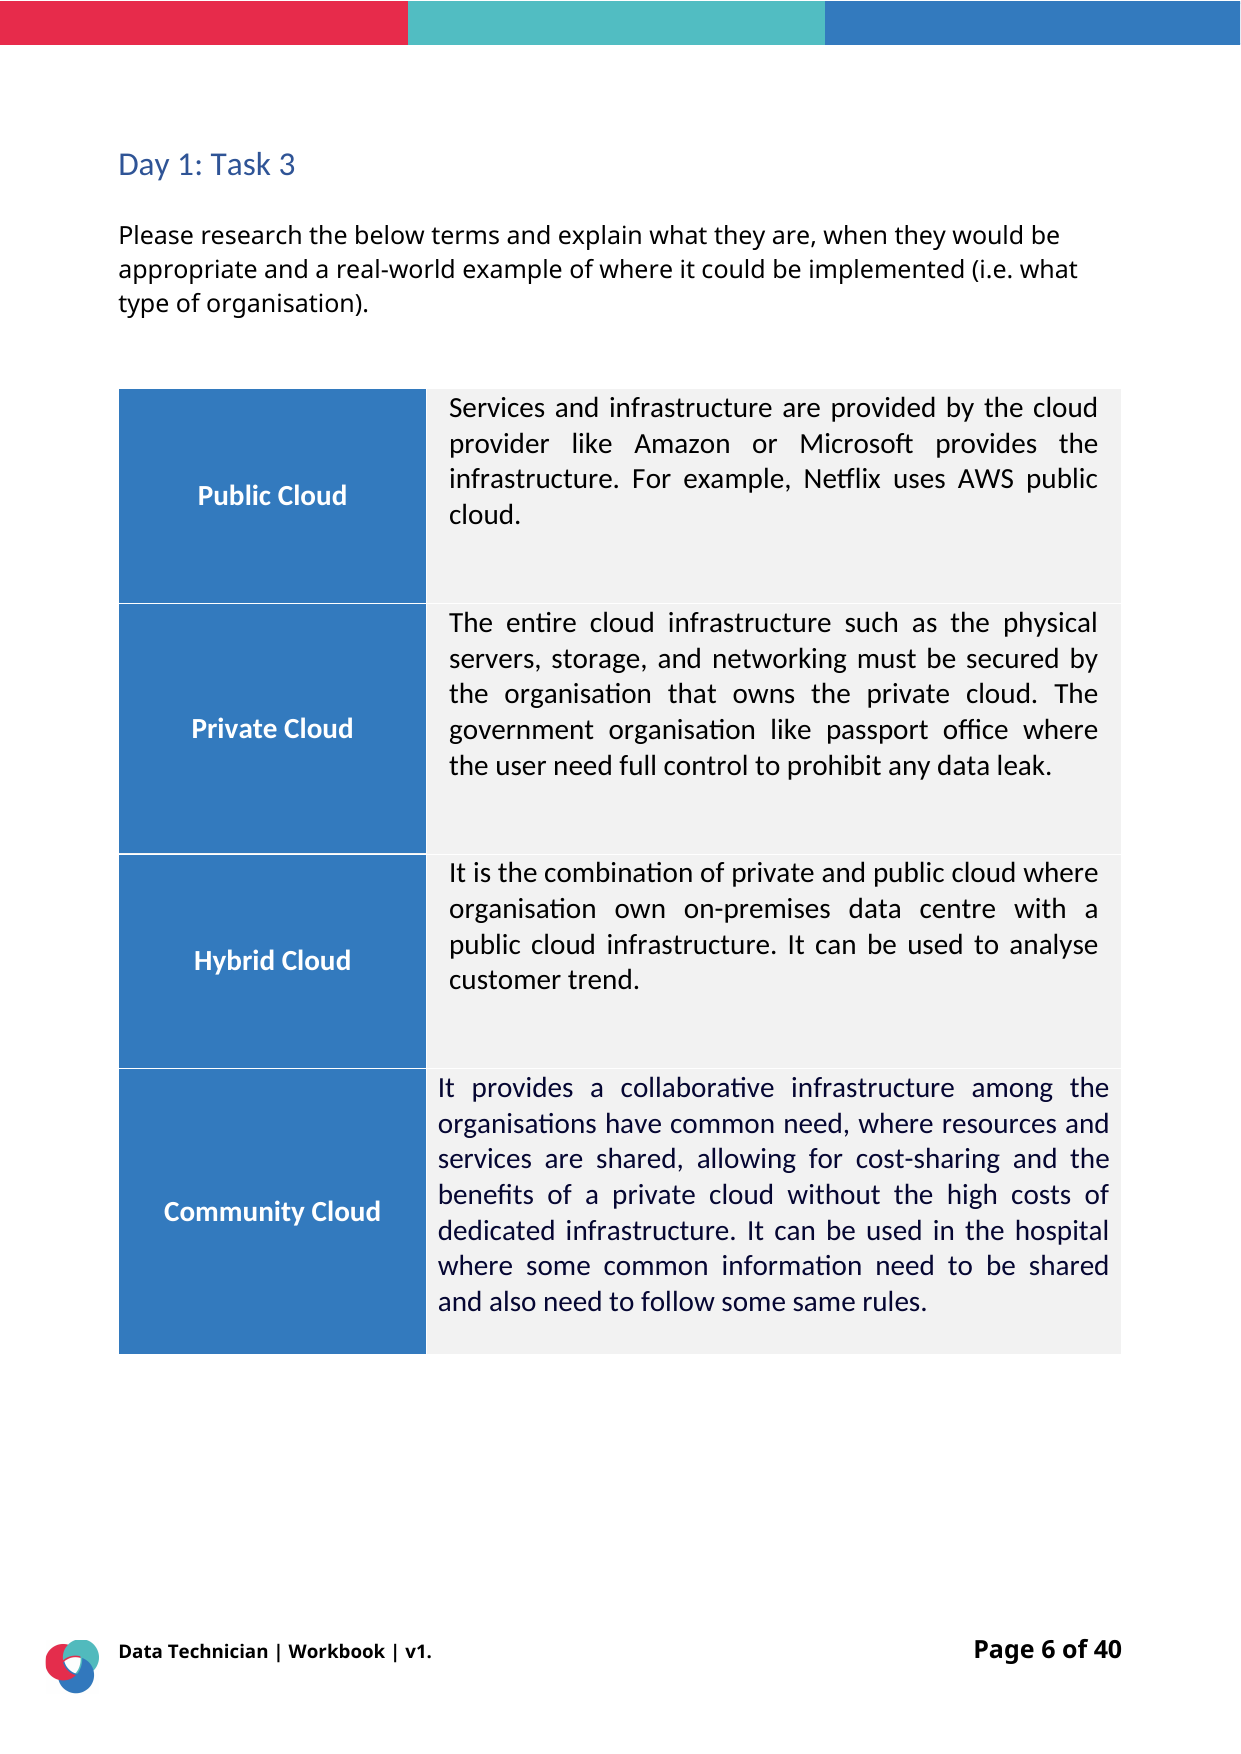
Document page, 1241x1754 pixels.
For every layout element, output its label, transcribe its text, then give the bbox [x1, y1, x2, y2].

picture [45, 1640, 100, 1694]
table_cell Community Cloud [119, 1069, 426, 1354]
table_cell [427, 604, 1121, 853]
table_header Public Cloud [119, 389, 426, 603]
table_cell Hybrid Cloud [119, 855, 426, 1068]
table_cell Private Cloud [119, 604, 426, 853]
table_cell [427, 855, 1121, 1068]
table_cell It provides a collaborative infrastructure among the organisations have common need, where resources and services are shared, allowing for cost-sharing and the benefits of a private cloud without the high costs of dedicated infrastructure. It can be used in the hospital where some common information need to be shared and also need to follow some same rules. [427, 1069, 1121, 1354]
table_header [427, 389, 1121, 603]
text Please research the below terms and explain what they are, when they would be appropriate and a real-world example of where it could be implemented (i.e. what type of organisation). [118, 218, 1122, 320]
subtitle Day 1: Task 3 [118, 143, 1122, 184]
